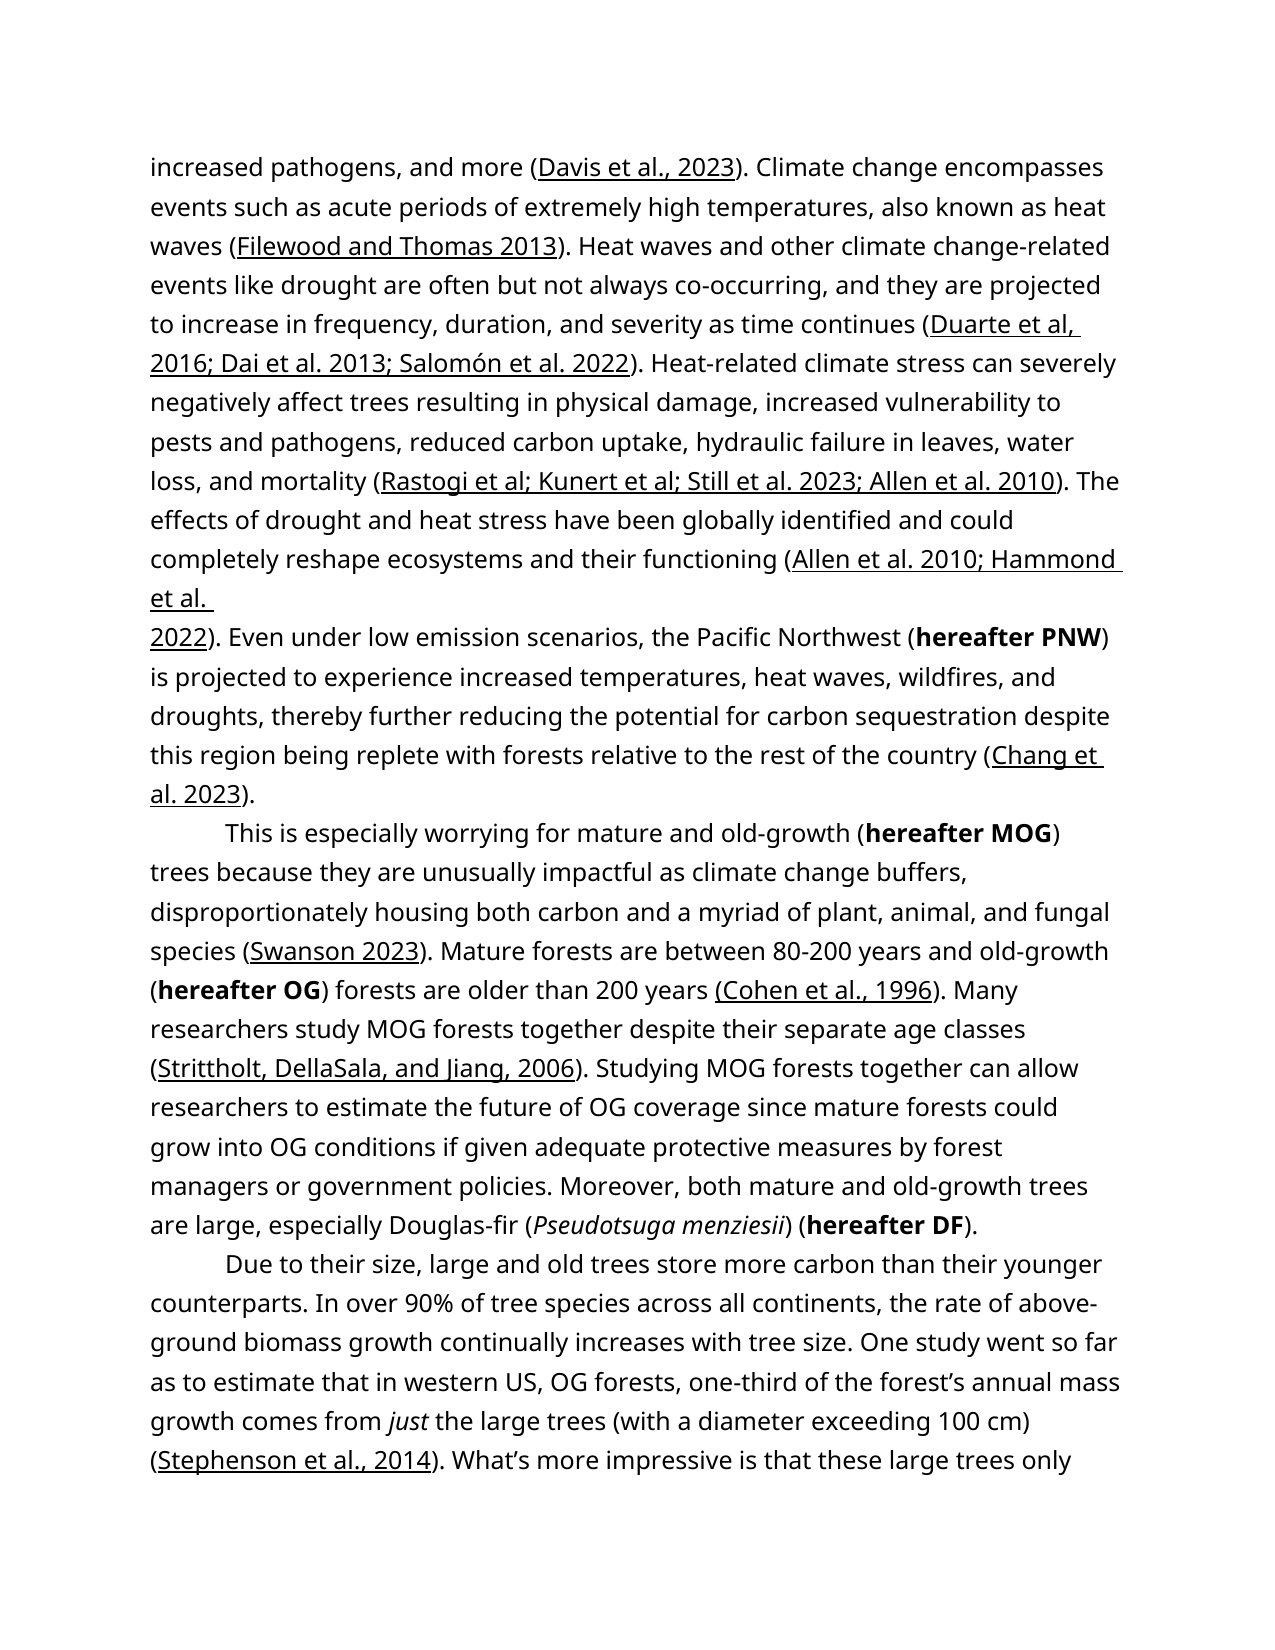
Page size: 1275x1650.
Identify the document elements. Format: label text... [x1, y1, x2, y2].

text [150, 150, 1125, 615]
text This is especially worrying for mature and old-growth (hereafter MOG) trees because they are unusually impactful as climate change buffers, disproportionately housing both carbon and a myriad of plant, animal, and fungal species (Swanson 2023). Mature forests are between 80-200 years and old-growth (hereafter OG) forests are older than 200 years (Cohen et al., 1996). Many researchers study MOG forests together despite their separate age classes (Strittholt, DellaSala, and Jiang, 2006). Studying MOG forests together can allow researchers to estimate the future of OG coverage since mature forests could grow into OG conditions if given adequate protective measures by forest managers or government policies. Moreover, both mature and old-growth trees are large, especially Douglas-fir (Pseudotsuga menziesii) (hereafter DF). [150, 816, 1125, 1242]
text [150, 1247, 1125, 1477]
text 2022). Even under low emission scenarios, the Pacific Northwest (hereafter PNW) is projected to experience increased temperatures, heat waves, wildfires, and droughts, thereby further reducing the potential for carbon sequestration despite this region being replete with forests relative to the rest of the country (Chang et al. 2023). [150, 620, 1125, 811]
